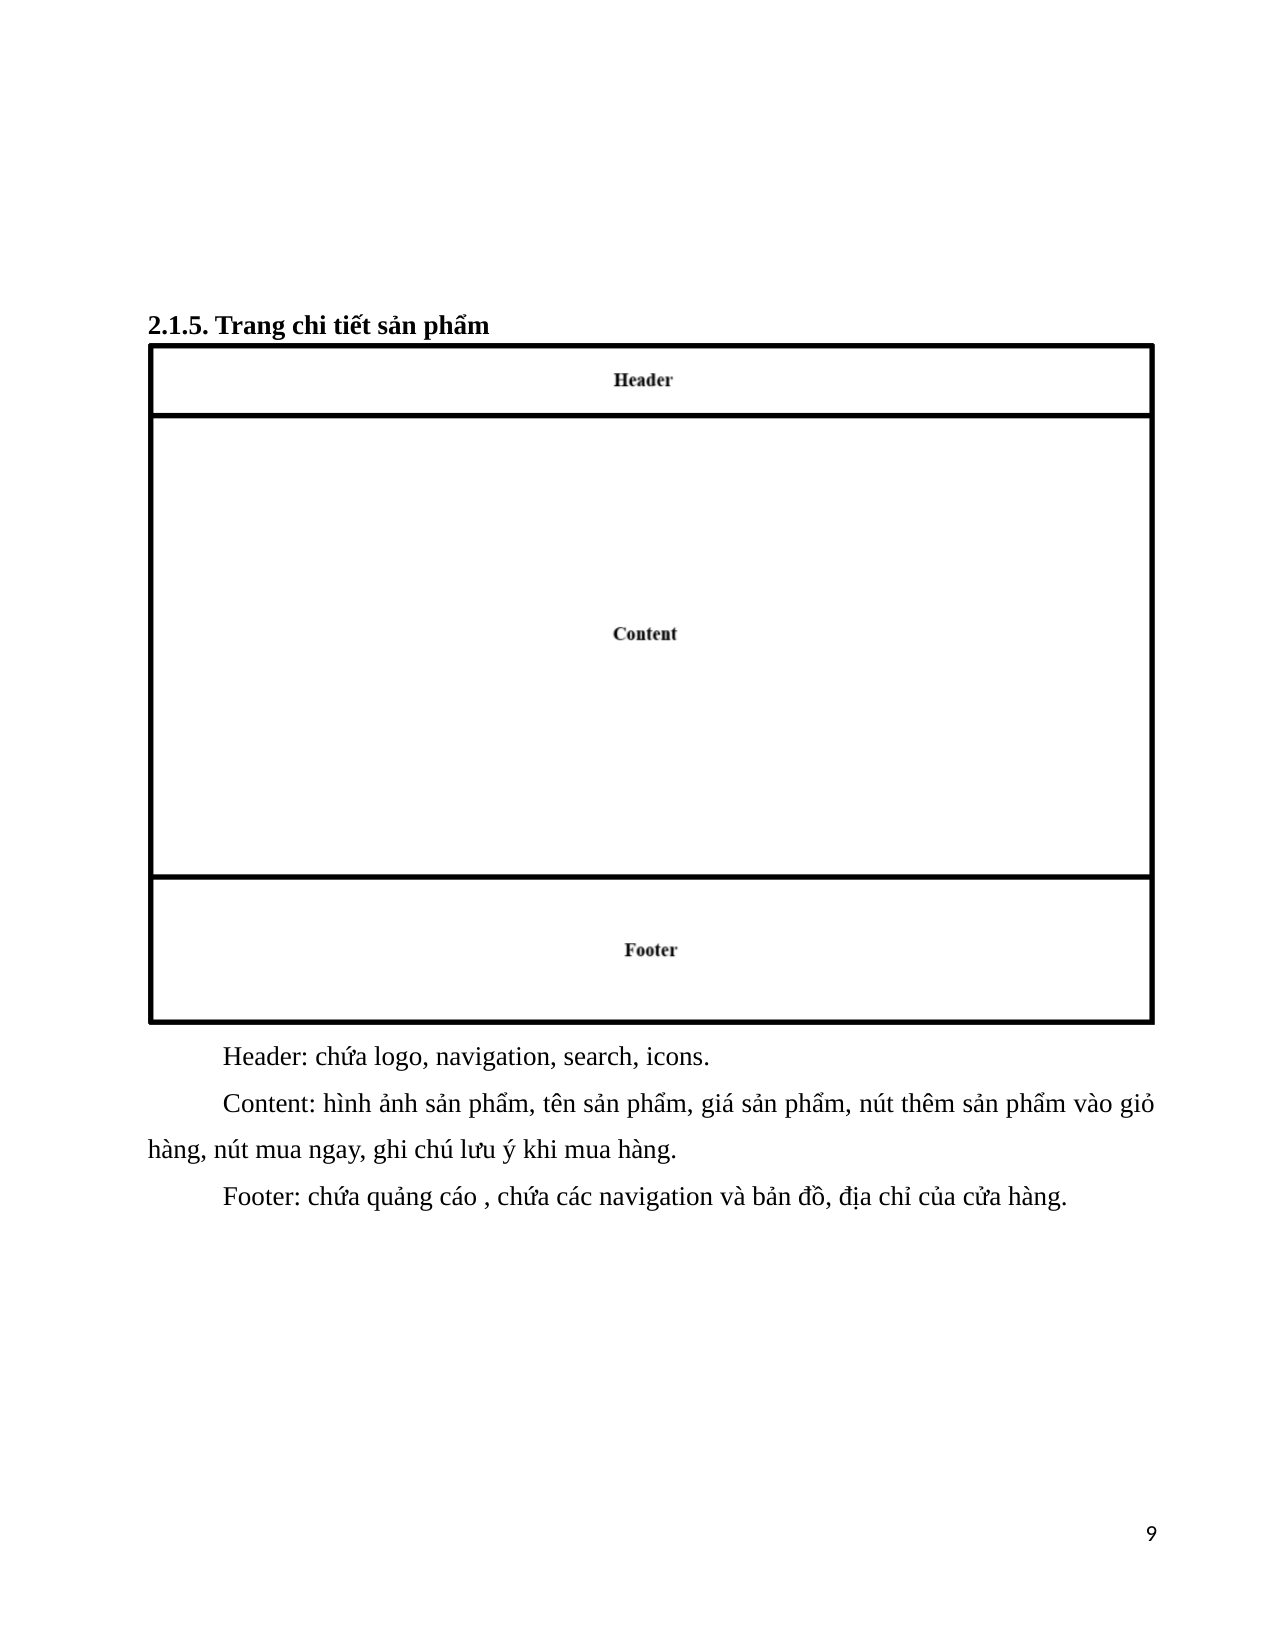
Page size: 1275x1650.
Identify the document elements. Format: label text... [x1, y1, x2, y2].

picture [147, 342, 1157, 1026]
subtitle 2.1.5. Trang chi tiết sản phẩm [148, 309, 1157, 340]
text Footer: chứa quảng cáo , chứa các navigation và bản đồ, địa chỉ của cửa hàng. [148, 1180, 1157, 1211]
text Content: hình ảnh sản phẩm, tên sản phẩm, giá sản phẩm, nút thêm sản phẩm vào giỏ hàng, nút mua ngay, ghi chú lưu ý khi mua hàng. [148, 1087, 1157, 1164]
text Header: chứa logo, navigation, search, icons. [148, 1040, 1157, 1071]
